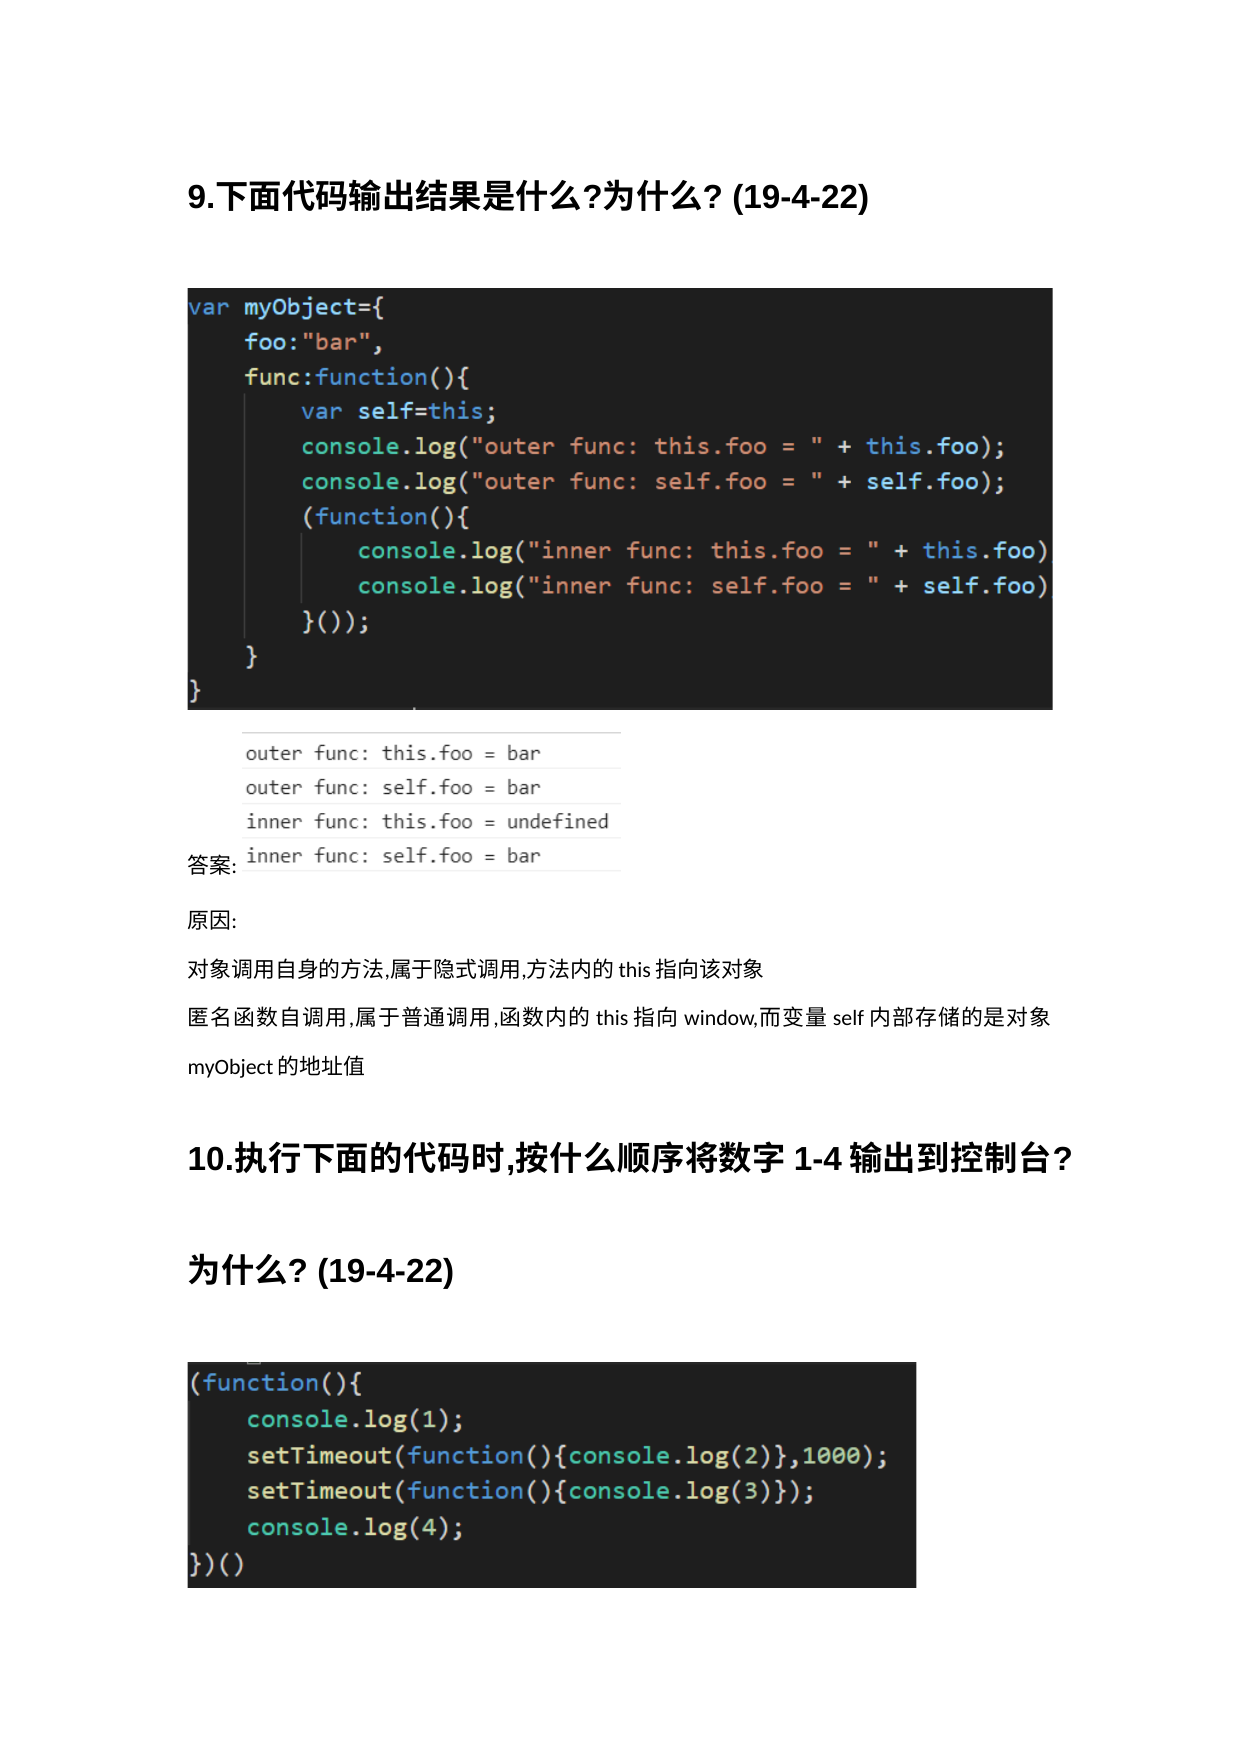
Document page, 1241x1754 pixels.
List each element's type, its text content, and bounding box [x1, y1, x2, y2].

picture [187, 1362, 917, 1588]
text 匿名函数自调用,属于普通调用,函数内的this指向window,而变量self内部存储的是对象myObject的地址值 [187, 999, 1053, 1081]
text 对象调用自身的方法,属于隐式调用,方法内的this指向该对象 [187, 951, 1053, 984]
subtitle 10.执行下面的代码时,按什么顺序将数字1-4输出到控制台?为什么? (19-4-22) [187, 1124, 1053, 1301]
text 原因: [187, 903, 1053, 935]
picture [187, 288, 1053, 710]
picture [242, 732, 621, 874]
subtitle 9.下面代码输出结果是什么?为什么? (19-4-22) [187, 162, 1053, 227]
